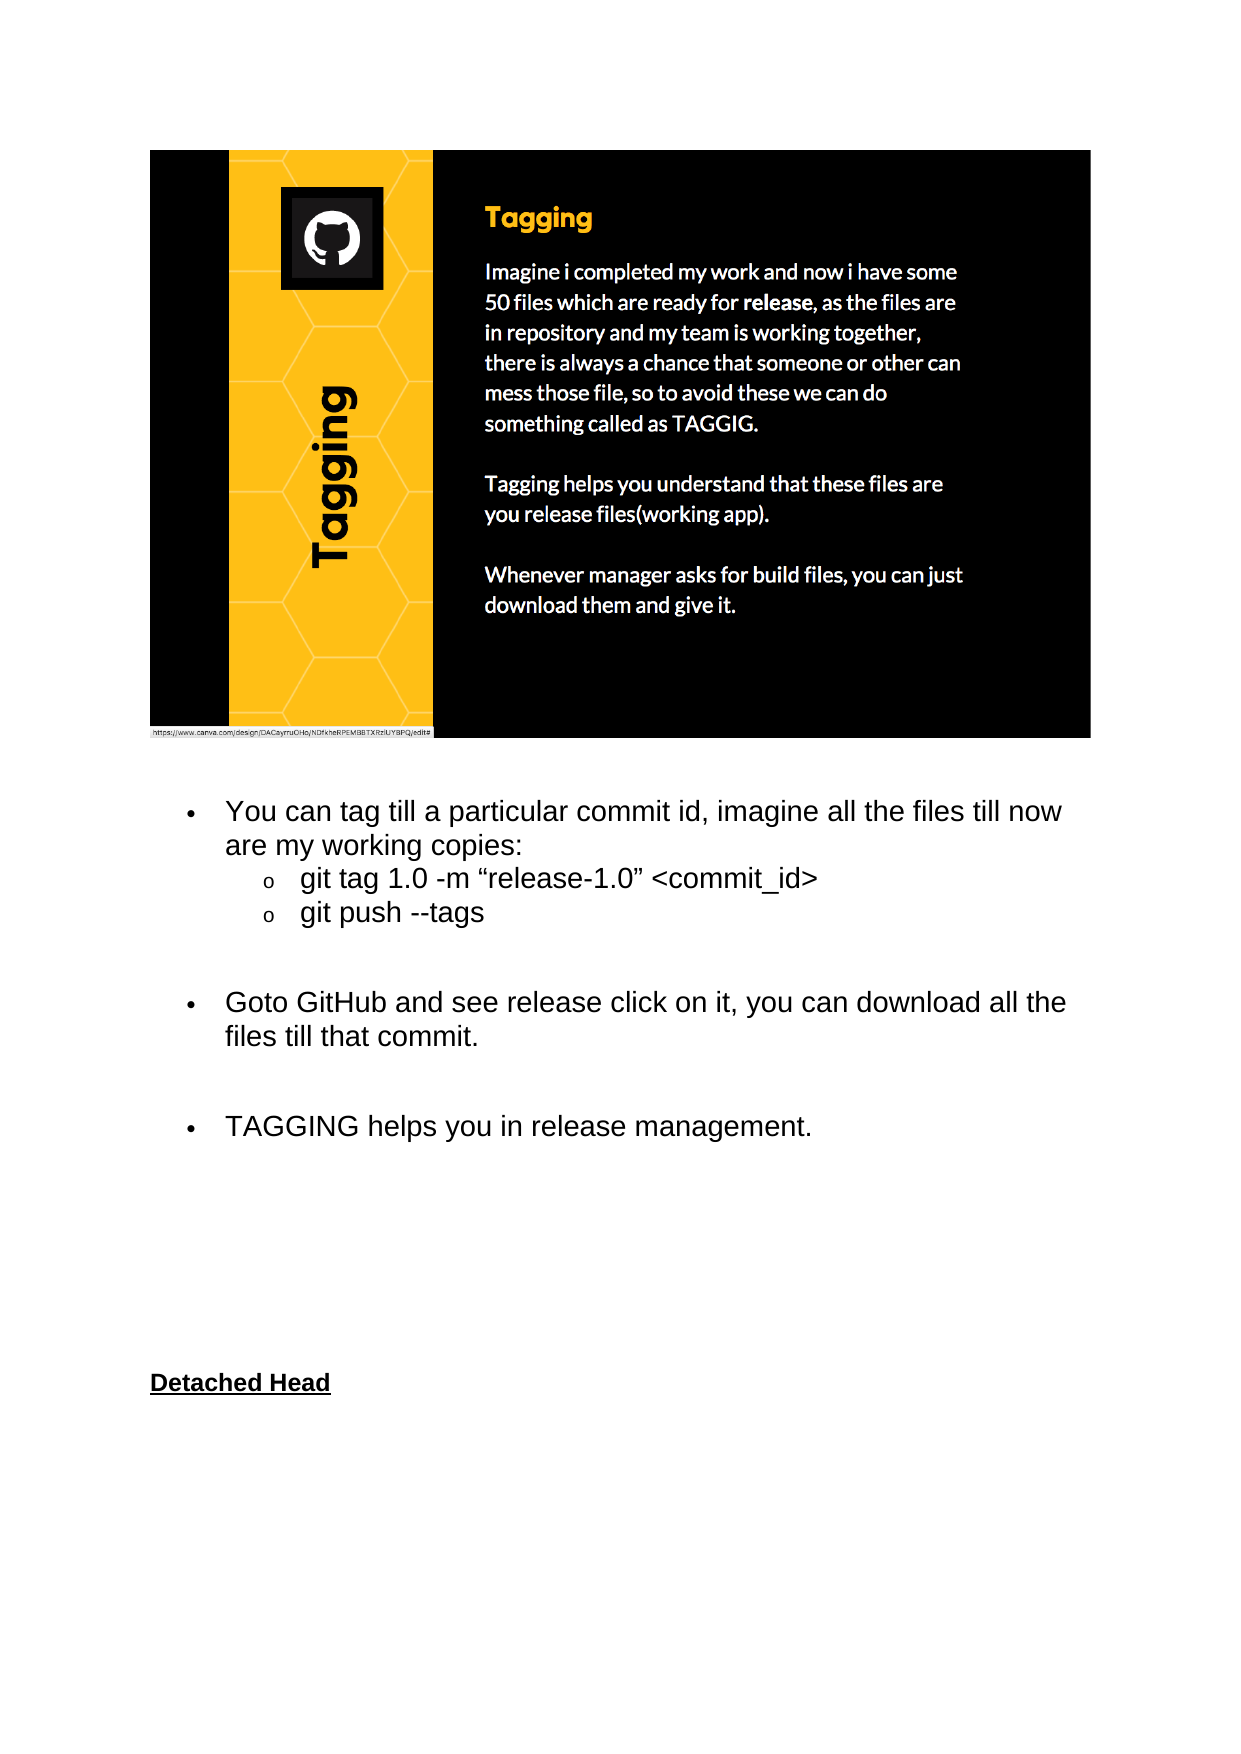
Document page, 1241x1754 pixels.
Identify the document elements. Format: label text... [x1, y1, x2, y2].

list TAGGING helps you in release management. [187, 1109, 1090, 1143]
text Detached Head [150, 1368, 1090, 1397]
list git push --tags [262, 895, 1090, 929]
picture [150, 150, 1091, 738]
list git tag 1.0 -m “release-1.0” <commit_id> [262, 861, 1090, 895]
list Goto GitHub and see release click on it, you can download all the files till that commit. [187, 985, 1090, 1052]
list You can tag till a particular commit id, imagine all the files till now are my working copies: [187, 794, 1090, 861]
